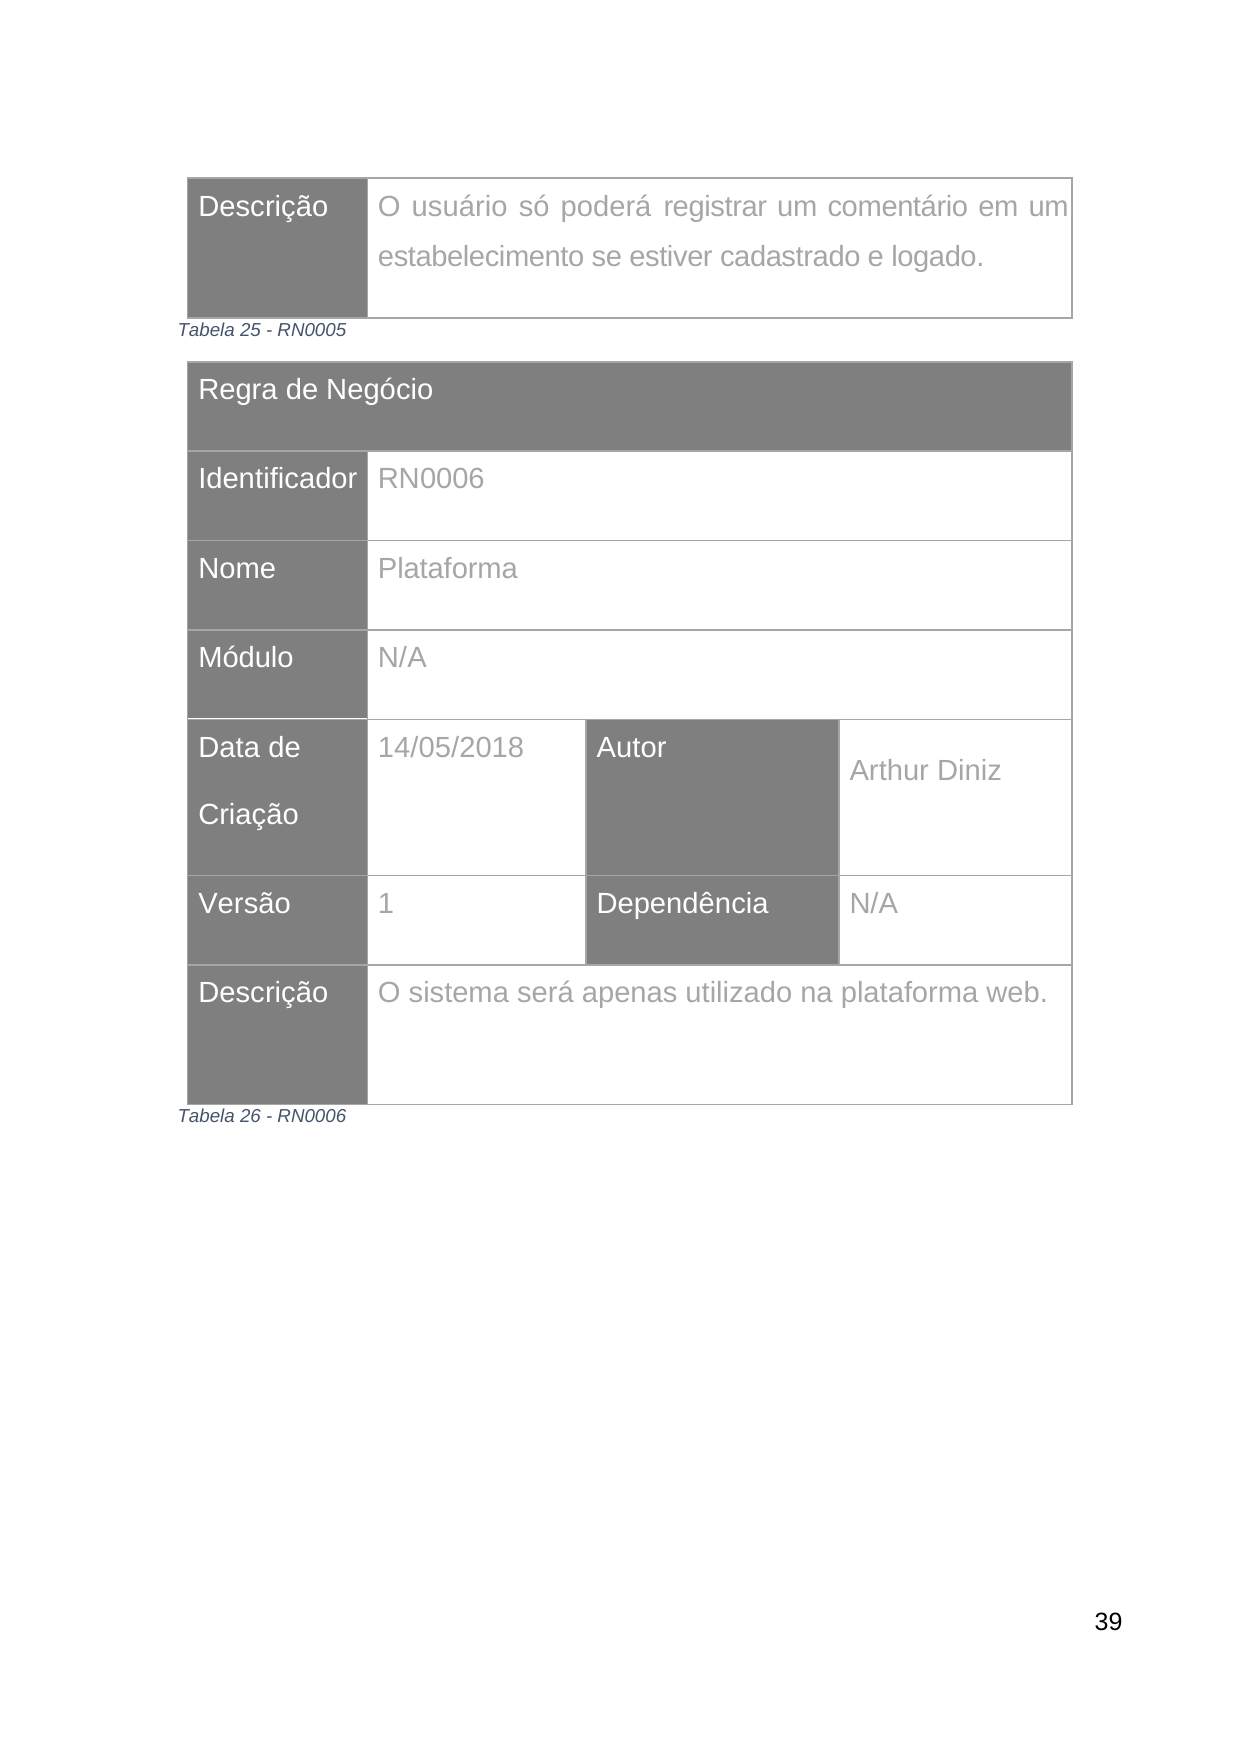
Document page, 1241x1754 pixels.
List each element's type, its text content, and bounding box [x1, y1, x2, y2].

table_cell O sistema será apenas utilizado na plataforma web. [368, 966, 1071, 1104]
table_header Regra de Negócio [188, 363, 1071, 450]
table_cell 1 [368, 876, 585, 964]
text Tabela - RN0005 [177, 318, 1122, 340]
table_cell N/A [840, 876, 1071, 964]
table_cell Data de Criação [188, 720, 367, 875]
table_cell Descrição [188, 179, 367, 317]
table_cell Identificador [188, 452, 367, 540]
table_cell Arthur Diniz [840, 720, 1071, 875]
table_cell Nome [188, 541, 367, 629]
table_cell Módulo [188, 631, 367, 718]
table_cell O usuário só poderá registrar um comentário em um estabelecimento se estiver cadastrado e logado. [368, 179, 1071, 317]
table_cell RN0006 [368, 452, 1071, 540]
table_cell 14/05/2018 [368, 720, 585, 875]
table_cell Versão [188, 876, 367, 964]
table_cell Dependência [587, 876, 838, 964]
table_cell Plataforma [368, 541, 1071, 629]
text Tabela - RN0006 [177, 1105, 1122, 1127]
table_cell Autor [587, 720, 838, 875]
table_cell N/A [368, 631, 1071, 718]
table_cell Descrição [188, 966, 367, 1104]
